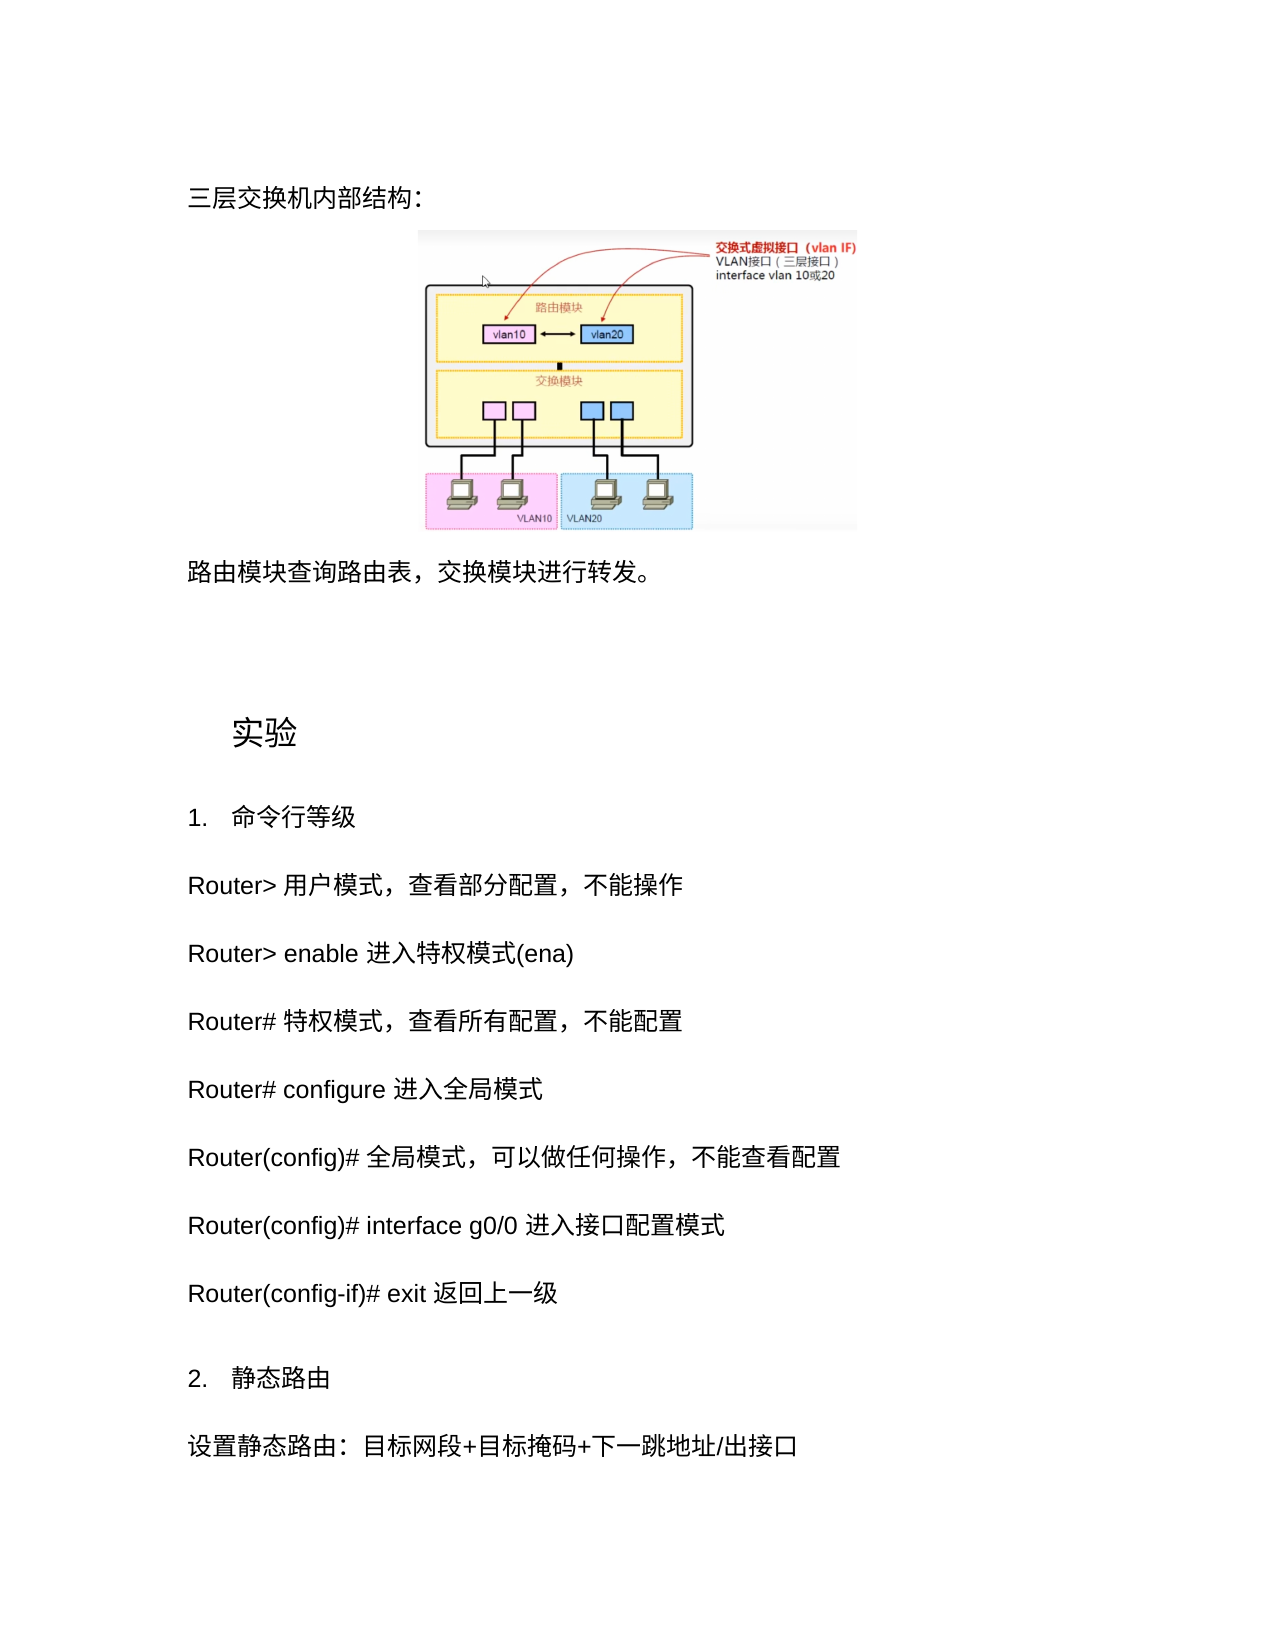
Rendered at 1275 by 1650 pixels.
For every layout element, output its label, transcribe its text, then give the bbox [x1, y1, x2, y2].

subtitle 命令行等级 [187, 782, 1088, 850]
text 路由模块查询路由表，交换模块进行转发。 [187, 536, 1088, 604]
text Router> 用户模式，查看部分配置，不能操作 [187, 850, 1088, 918]
text Router# configure 进入全局模式 [187, 1054, 1088, 1122]
text Router(config-if)# exit 返回上一级 [187, 1257, 1088, 1325]
text Router# 特权模式，查看所有配置，不能配置 [187, 986, 1088, 1054]
text Router(config)# interface g0/0 进入接口配置模式 [187, 1189, 1088, 1257]
subtitle 实验 [187, 697, 1088, 765]
text 三层交换机内部结构： [187, 163, 1088, 231]
text Router(config)# 全局模式，可以做任何操作，不能查看配置 [187, 1122, 1088, 1189]
picture [417, 230, 858, 532]
text 设置静态路由：目标网段+目标掩码+下一跳地址/出接口 [187, 1410, 1088, 1478]
subtitle 静态路由 [187, 1342, 1088, 1410]
text Router> enable 进入特权模式(ena) [187, 918, 1088, 986]
